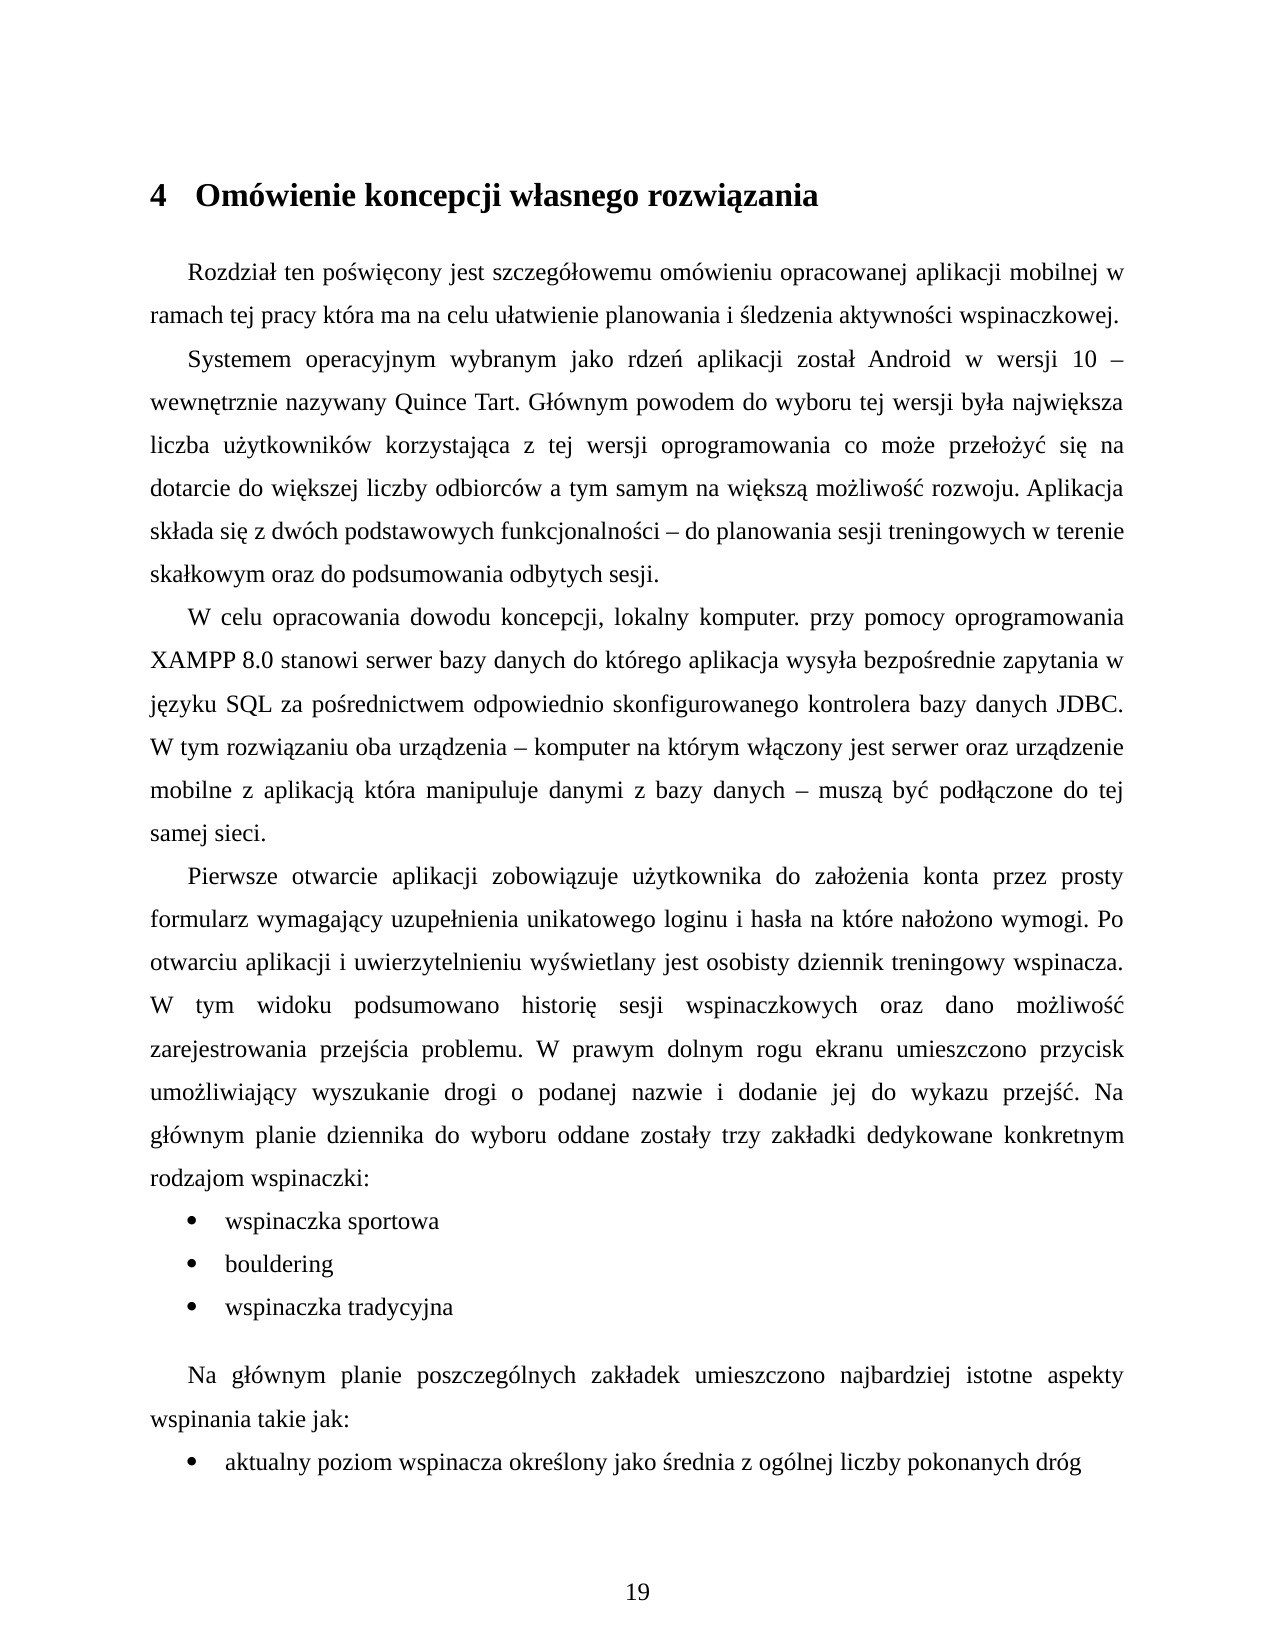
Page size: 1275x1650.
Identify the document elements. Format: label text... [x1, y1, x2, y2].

text Rozdział ten poświęcony jest szczegółowemu omówieniu opracowanej aplikacji mobilnej w ramach tej pracy która ma na celu ułatwienie planowania i śledzenia aktywności wspinaczkowej. [150, 257, 1125, 329]
text W celu opracowania dowodu koncepcji, lokalny komputer. przy pomocy oprogramowania XAMPP 8.0 stanowi serwer bazy danych do którego aplikacja wysyła bezpośrednie zapytania w języku SQL za pośrednictwem odpowiednio skonfigurowanego kontrolera bazy danych JDBC. W tym rozwiązaniu oba urządzenia – komputer na którym włączony jest serwer oraz urządzenie mobilne z aplikacją która manipuluje danymi z bazy danych – muszą być podłączone do tej samej sieci. [150, 602, 1125, 847]
list wspinaczka tradycyjna [187, 1292, 1125, 1321]
list aktualny poziom wspinacza określony jako średnia z ogólnej liczby pokonanych dróg [187, 1447, 1125, 1476]
list wspinaczka sportowa [187, 1206, 1125, 1235]
text Systemem operacyjnym wybranym jako rdzeń aplikacji został Android w wersji 10 – wewnętrznie nazywany Quince Tart. Głównym powodem do wyboru tej wersji była największa liczba użytkowników korzystająca z tej wersji oprogramowania co może przełożyć się na dotarcie do większej liczby odbiorców a tym samym na większą możliwość rozwoju. Aplikacja składa się z dwóch podstawowych funkcjonalności – do planowania sesji treningowych w terenie skałkowym oraz do podsumowania odbytych sesji. [150, 344, 1125, 588]
list bouldering [187, 1249, 1125, 1278]
subtitle Omówienie koncepcji własnego rozwiązania [150, 175, 1125, 213]
text Na głównym planie poszczególnych zakładek umieszczono najbardziej istotne aspekty wspinania takie jak: [150, 1361, 1125, 1432]
text Pierwsze otwarcie aplikacji zobowiązuje użytkownika do założenia konta przez prosty formularz wymagający uzupełnienia unikatowego loginu i hasła na które nałożono wymogi. Po otwarciu aplikacji i uwierzytelnieniu wyświetlany jest osobisty dziennik treningowy wspinacza. W tym widoku podsumowano historię sesji wspinaczkowych oraz dano możliwość zarejestrowania przejścia problemu. W prawym dolnym rogu ekranu umieszczono przycisk umożliwiający wyszukanie drogi o podanej nazwie i dodanie jej do wykazu przejść. Na głównym planie dziennika do wyboru oddane zostały trzy zakładki dedykowane konkretnym rodzajom wspinaczki: [150, 861, 1125, 1192]
